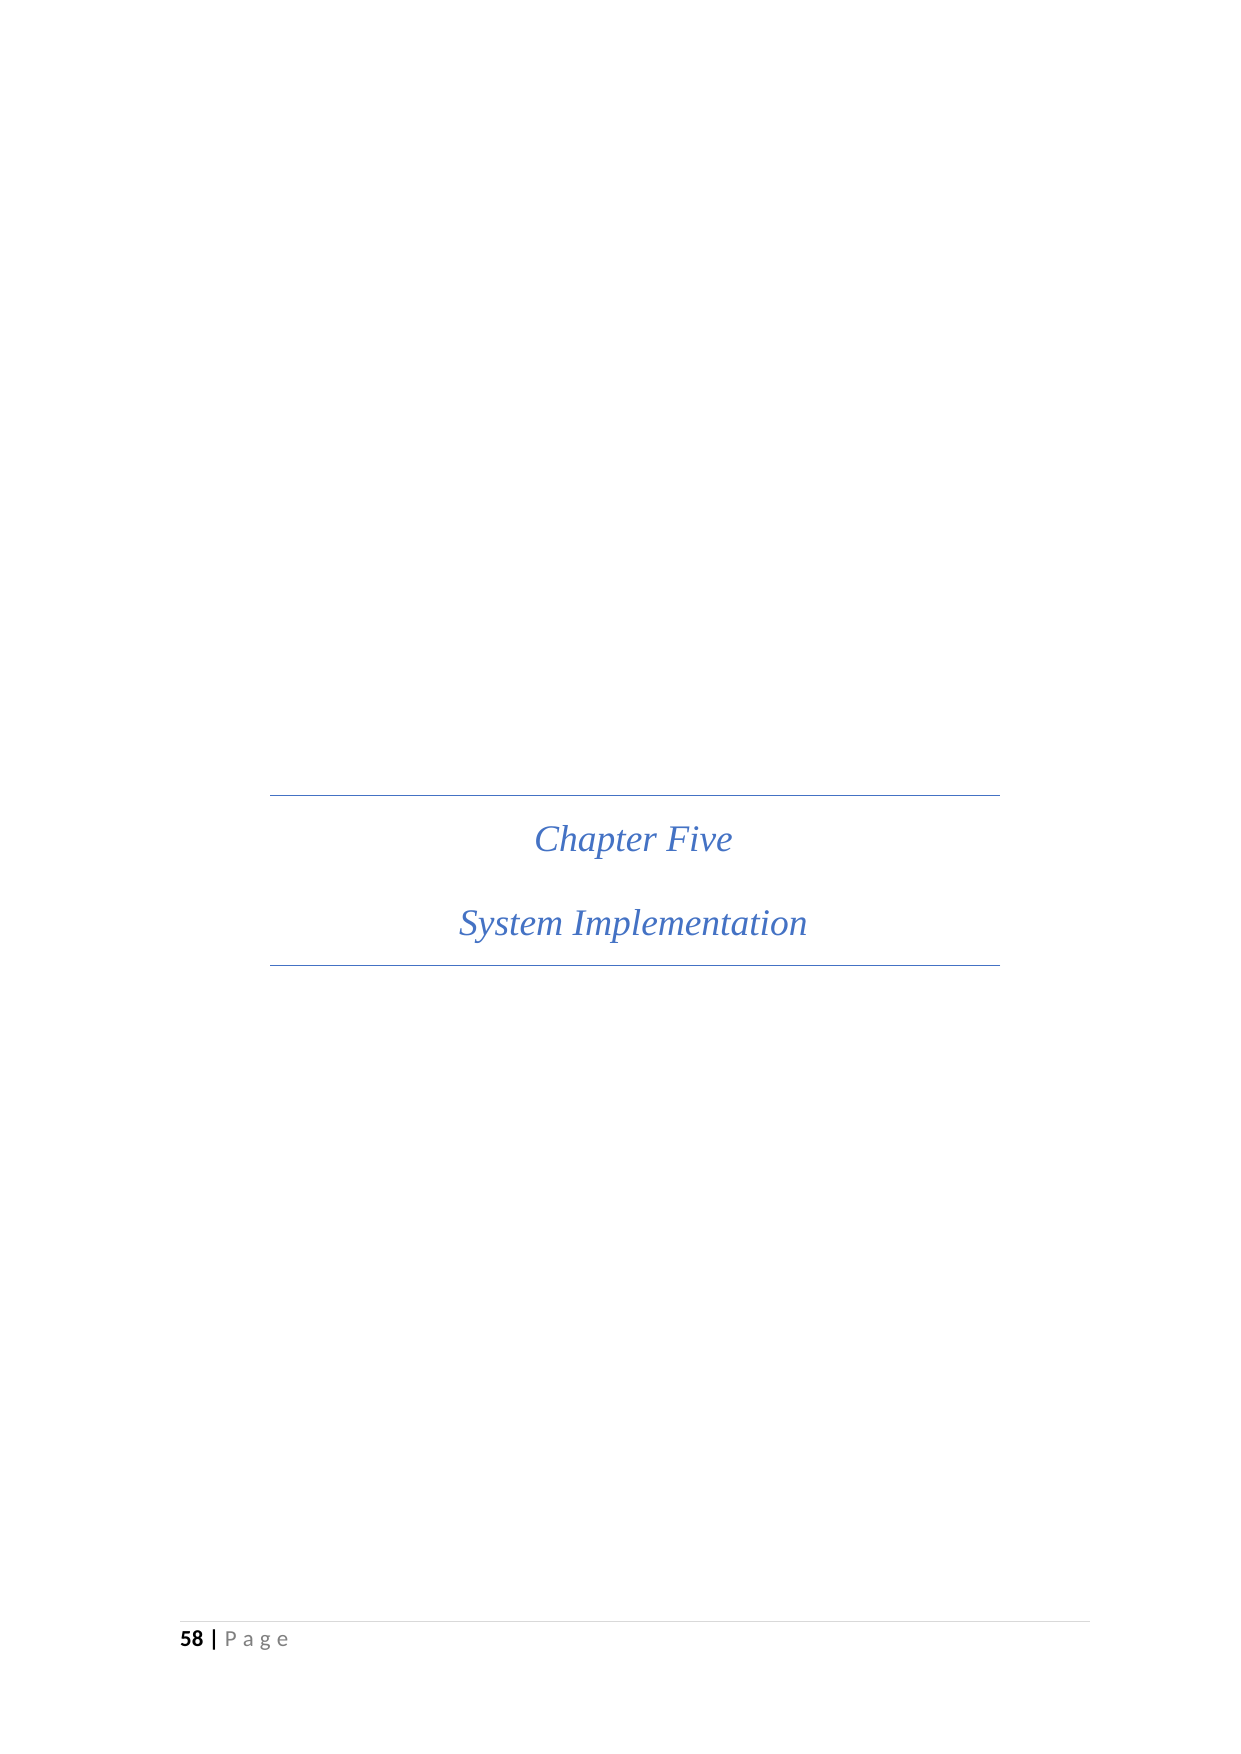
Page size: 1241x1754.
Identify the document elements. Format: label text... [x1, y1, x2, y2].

text Chapter Five [270, 796, 1000, 860]
text System Implementation [270, 879, 1000, 965]
